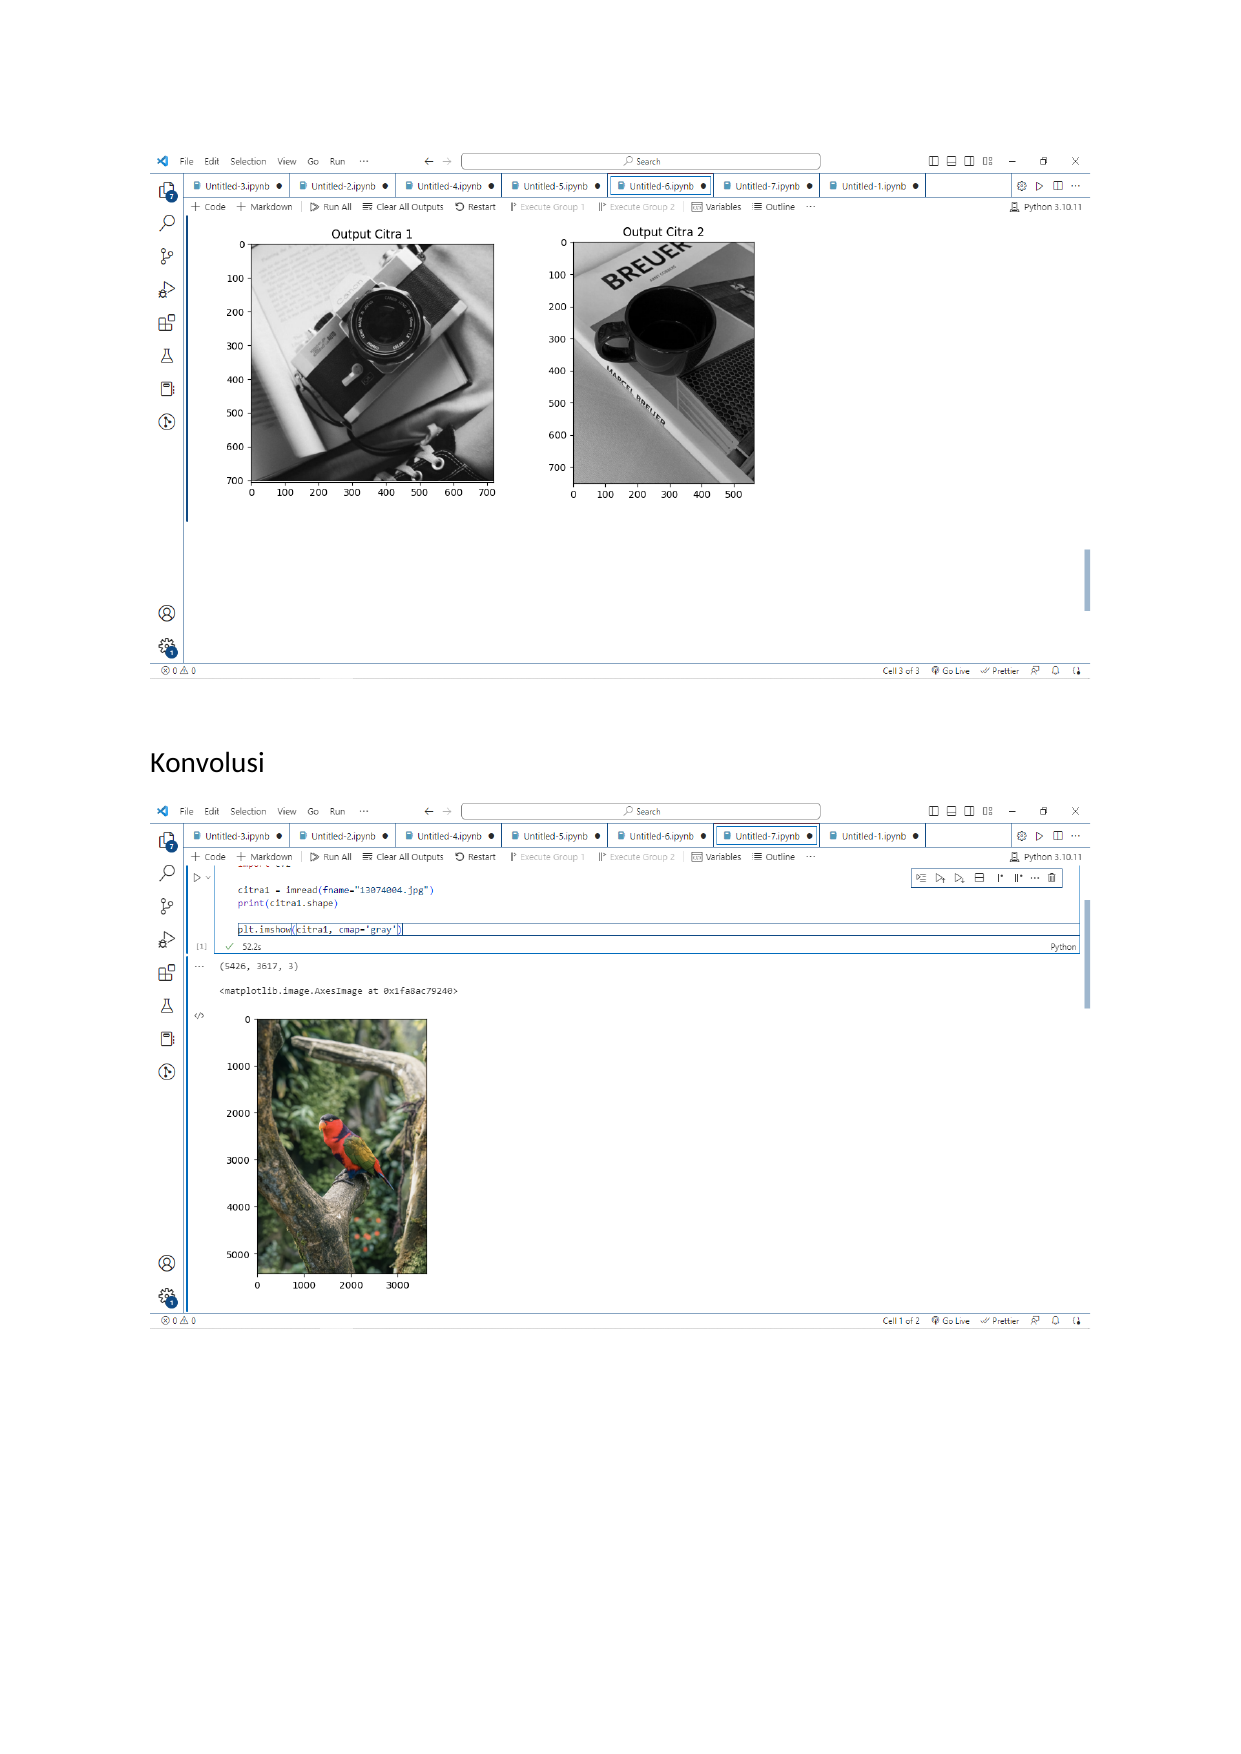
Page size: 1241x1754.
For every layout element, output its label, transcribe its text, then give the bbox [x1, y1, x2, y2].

text Konvolusi [150, 744, 1090, 780]
picture [150, 799, 1091, 1329]
picture [150, 150, 1091, 679]
